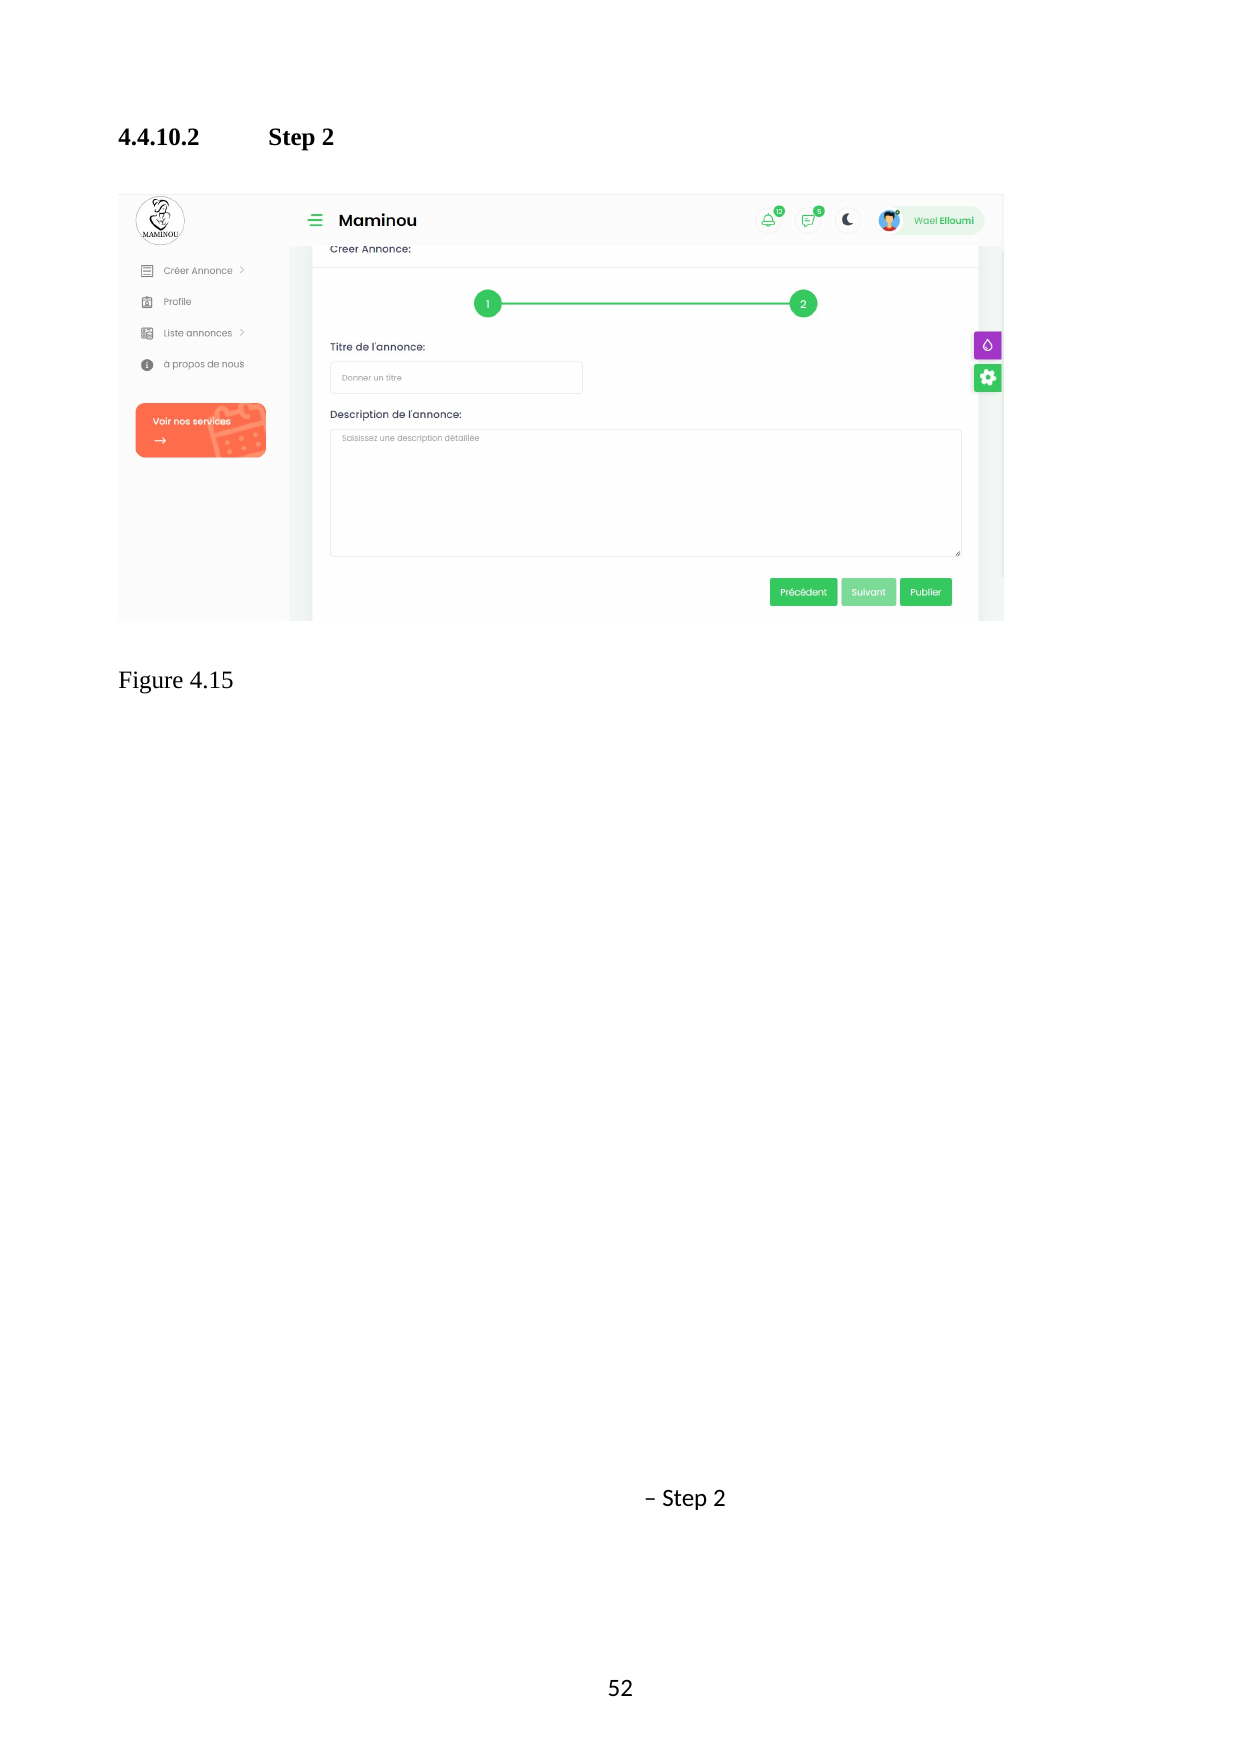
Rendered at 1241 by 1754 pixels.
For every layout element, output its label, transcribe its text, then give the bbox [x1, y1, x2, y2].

text Figure 4.15 [118, 665, 1019, 694]
picture [118, 194, 1004, 621]
text 4.4.10.2 Step 2 [118, 122, 1019, 151]
